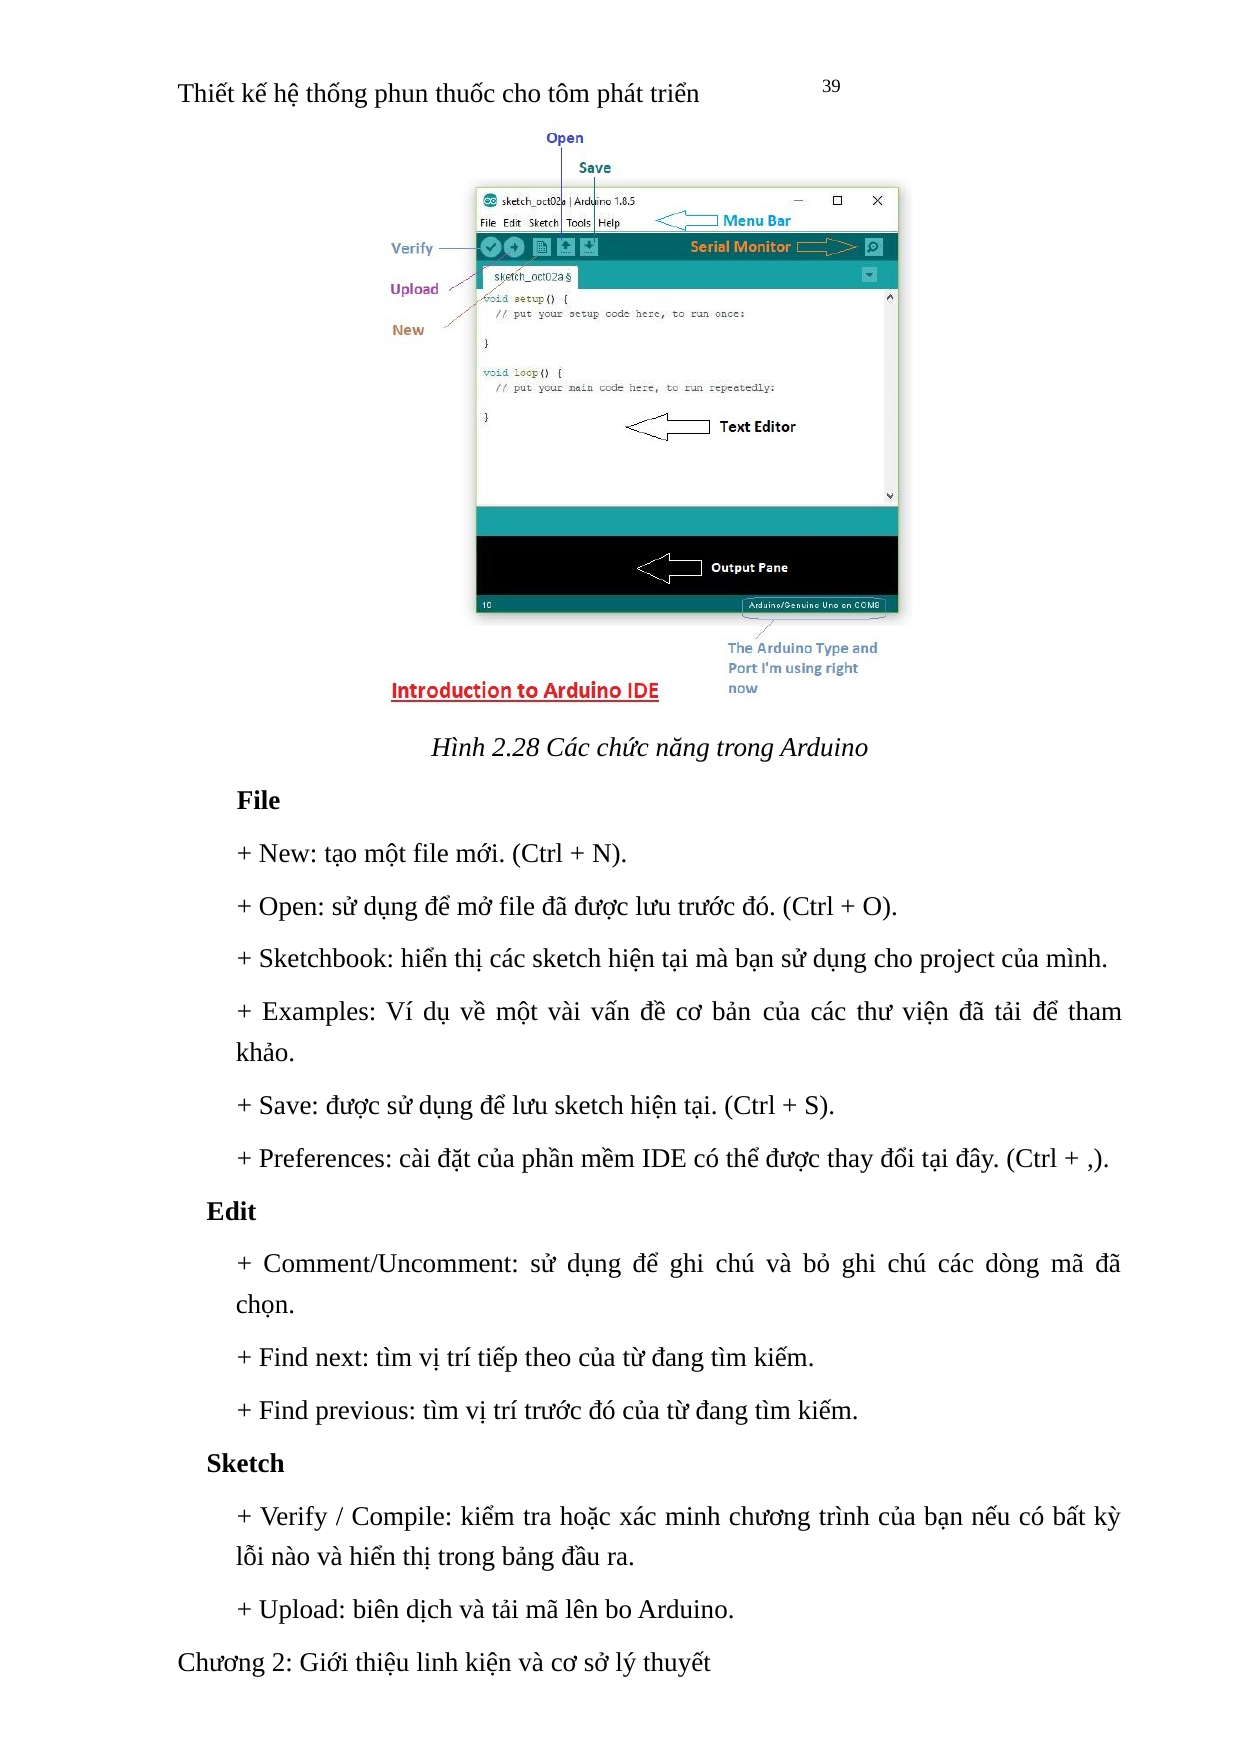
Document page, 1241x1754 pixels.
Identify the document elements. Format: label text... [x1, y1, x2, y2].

text + Sketchbook: hiển thị các sketch hiện tại mà bạn sử dụng cho project của mình. [236, 943, 1122, 974]
text + Comment/Uncomment: sử dụng để ghi chú và bỏ ghi chú các dòng mã đã chọn. [236, 1248, 1122, 1319]
text + Upload: biên dịch và tải mã lên bo Arduino. [236, 1593, 1122, 1624]
text + Open: sử dụng để mở file đã được lưu trước đó. (Ctrl + O). [236, 890, 1122, 921]
text Sketch [206, 1447, 1122, 1478]
picture [371, 118, 928, 710]
text + Find previous: tìm vị trí trước đó của từ đang tìm kiếm. [236, 1394, 1122, 1425]
text + Preferences: cài đặt của phần mềm IDE có thể được thay đổi tại đây. (Ctrl + ,). [236, 1142, 1122, 1173]
text + Examples: Ví dụ về một vài vấn đề cơ bản của các thư viện đã tải để tham khảo. [236, 996, 1122, 1067]
text + New: tạo một file mới. (Ctrl + N). [236, 837, 1122, 868]
text Hình 2.28 Các chức năng trong Arduino [177, 731, 1122, 762]
text Edit [206, 1195, 1122, 1226]
text + Save: được sử dụng để lưu sketch hiện tại. (Ctrl + S). [236, 1089, 1122, 1120]
text File [236, 784, 1122, 815]
text + Find next: tìm vị trí tiếp theo của từ đang tìm kiếm. [236, 1341, 1122, 1372]
text + Verify / Compile: kiểm tra hoặc xác minh chương trình của bạn nếu có bất kỳ lỗi nào và hiển thị trong bảng đầu ra. [236, 1500, 1122, 1571]
